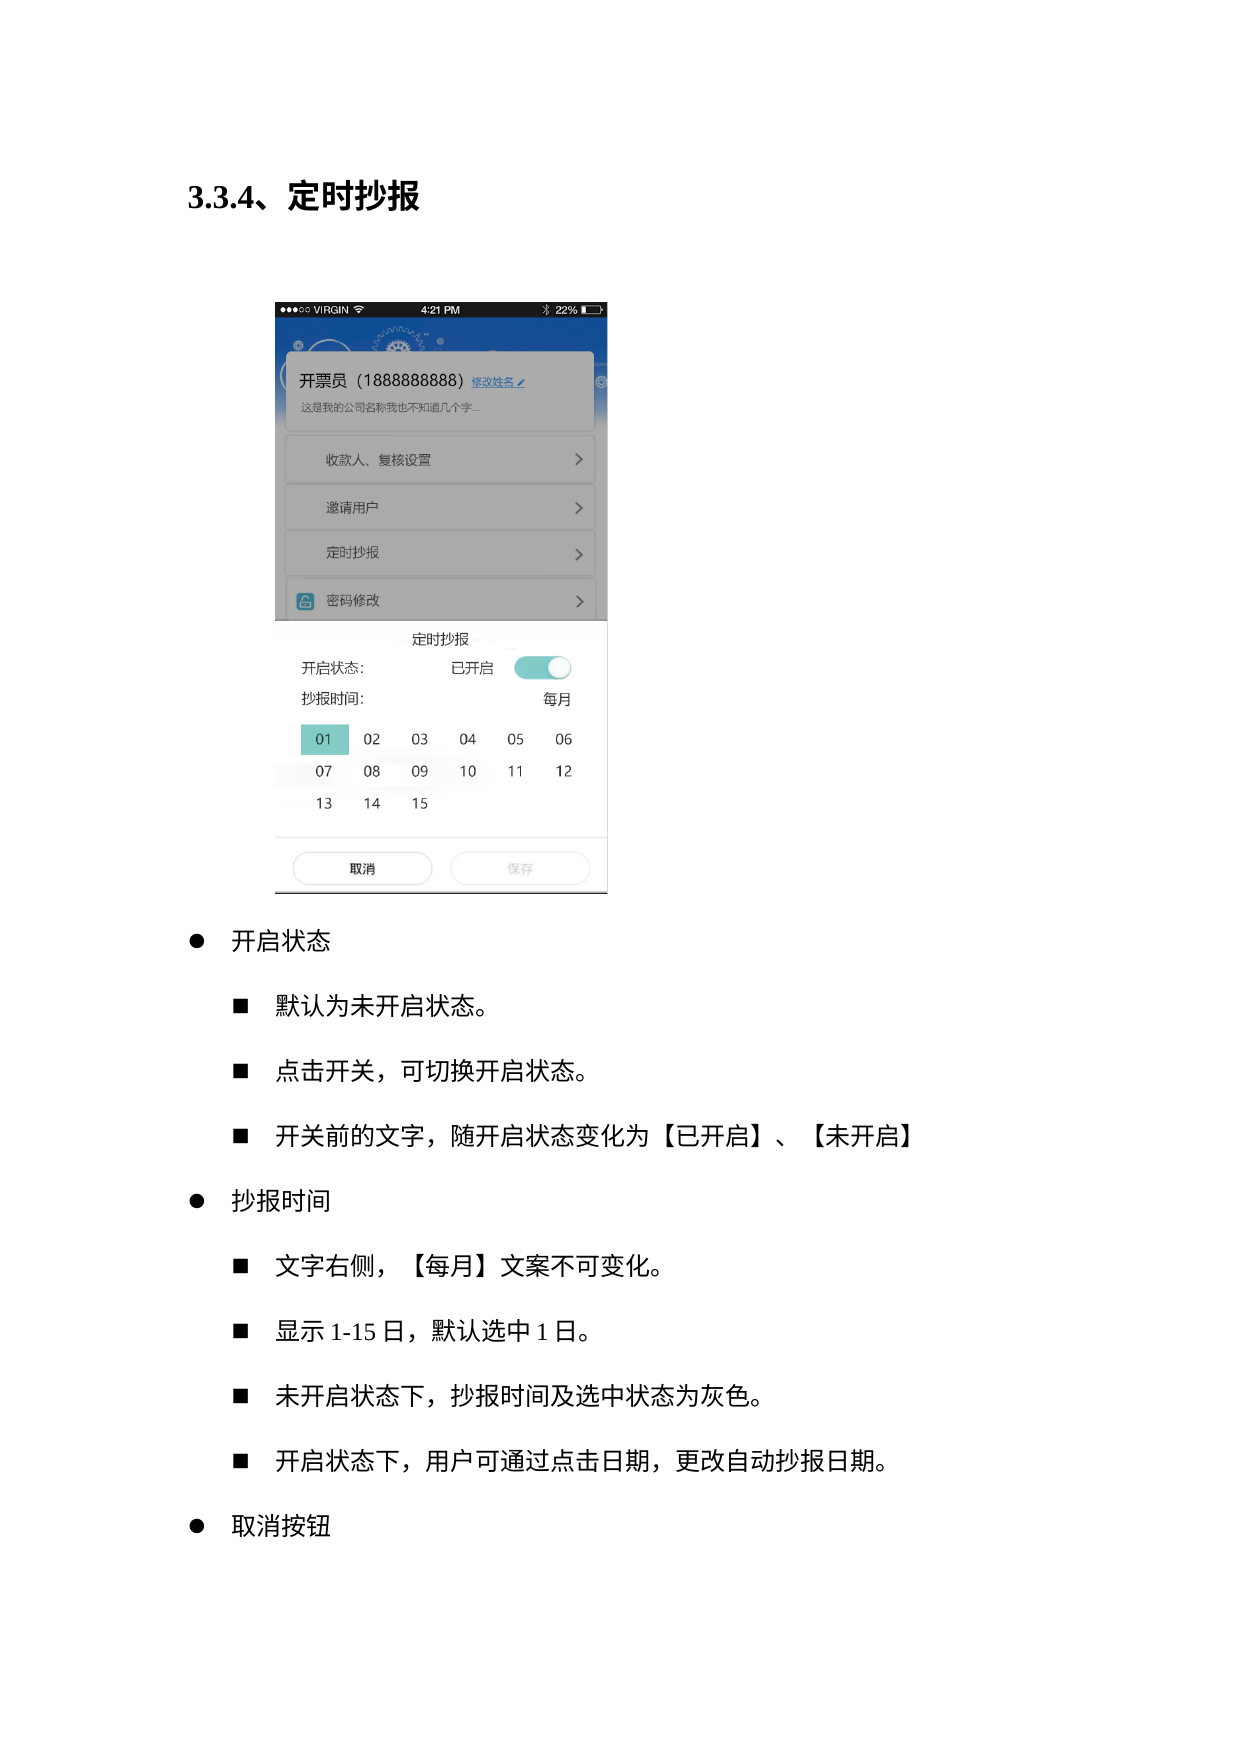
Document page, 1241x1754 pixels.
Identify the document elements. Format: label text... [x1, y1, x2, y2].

list 点击开关，可切换开启状态。 [231, 1037, 1053, 1102]
picture [275, 302, 608, 894]
list 未开启状态下，抄报时间及选中状态为灰色。 [231, 1362, 1053, 1427]
list 开启状态下，用户可通过点击日期，更改自动抄报日期。 [231, 1427, 1053, 1492]
list 文字右侧，【每月】文案不可变化。 [231, 1232, 1053, 1297]
list 默认为未开启状态。 [231, 972, 1053, 1037]
list 显示1-15日，默认选中1日。 [231, 1297, 1053, 1362]
subtitle 3.3.4、定时抄报 [187, 162, 1053, 227]
list 取消按钮 [187, 1492, 1053, 1557]
list 开启状态 [187, 907, 1053, 972]
list 开关前的文字，随开启状态变化为【已开启】、【未开启】 [231, 1102, 1053, 1167]
list 抄报时间 [187, 1167, 1053, 1232]
